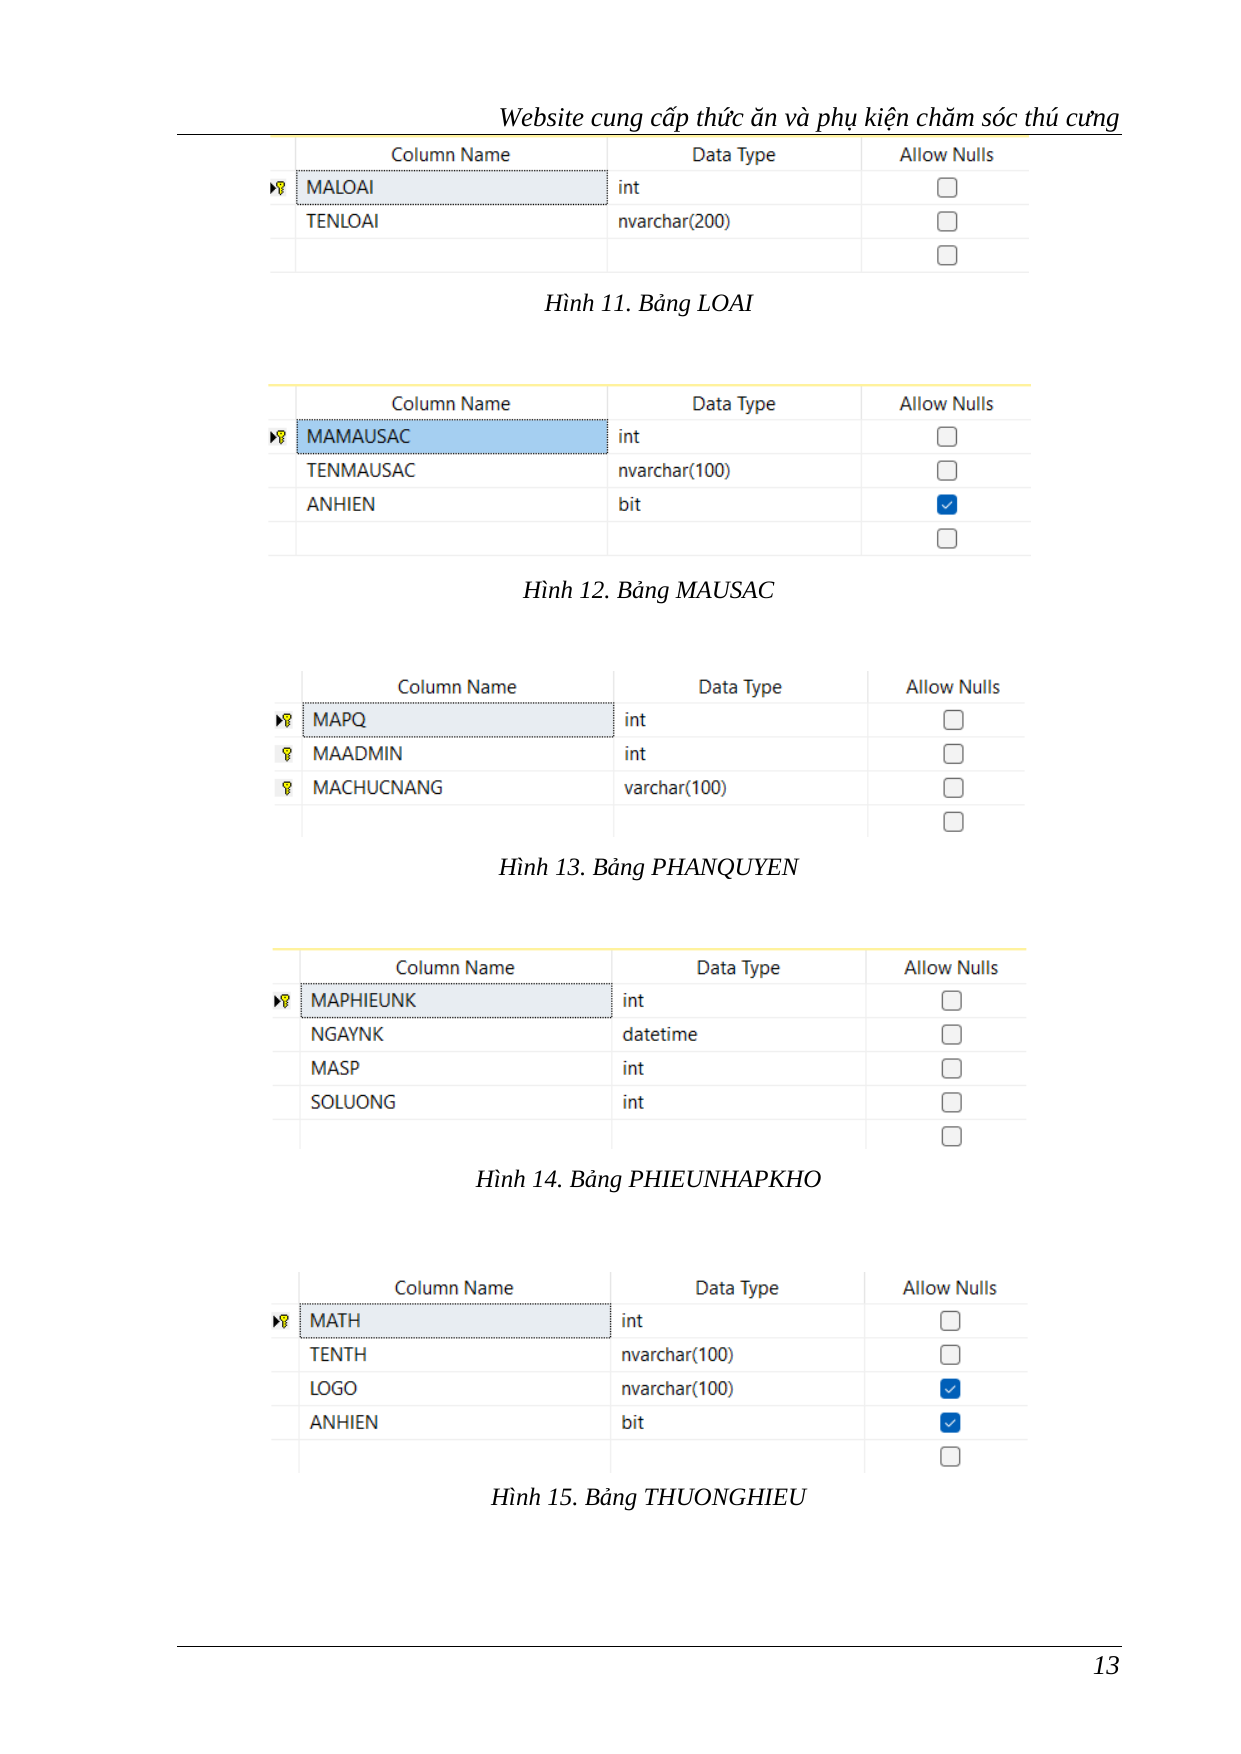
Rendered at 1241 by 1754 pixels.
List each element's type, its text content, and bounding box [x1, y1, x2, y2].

picture [268, 384, 1031, 560]
picture [272, 948, 1027, 1149]
picture [274, 671, 1025, 837]
picture [271, 1272, 1028, 1473]
picture [270, 135, 1029, 273]
